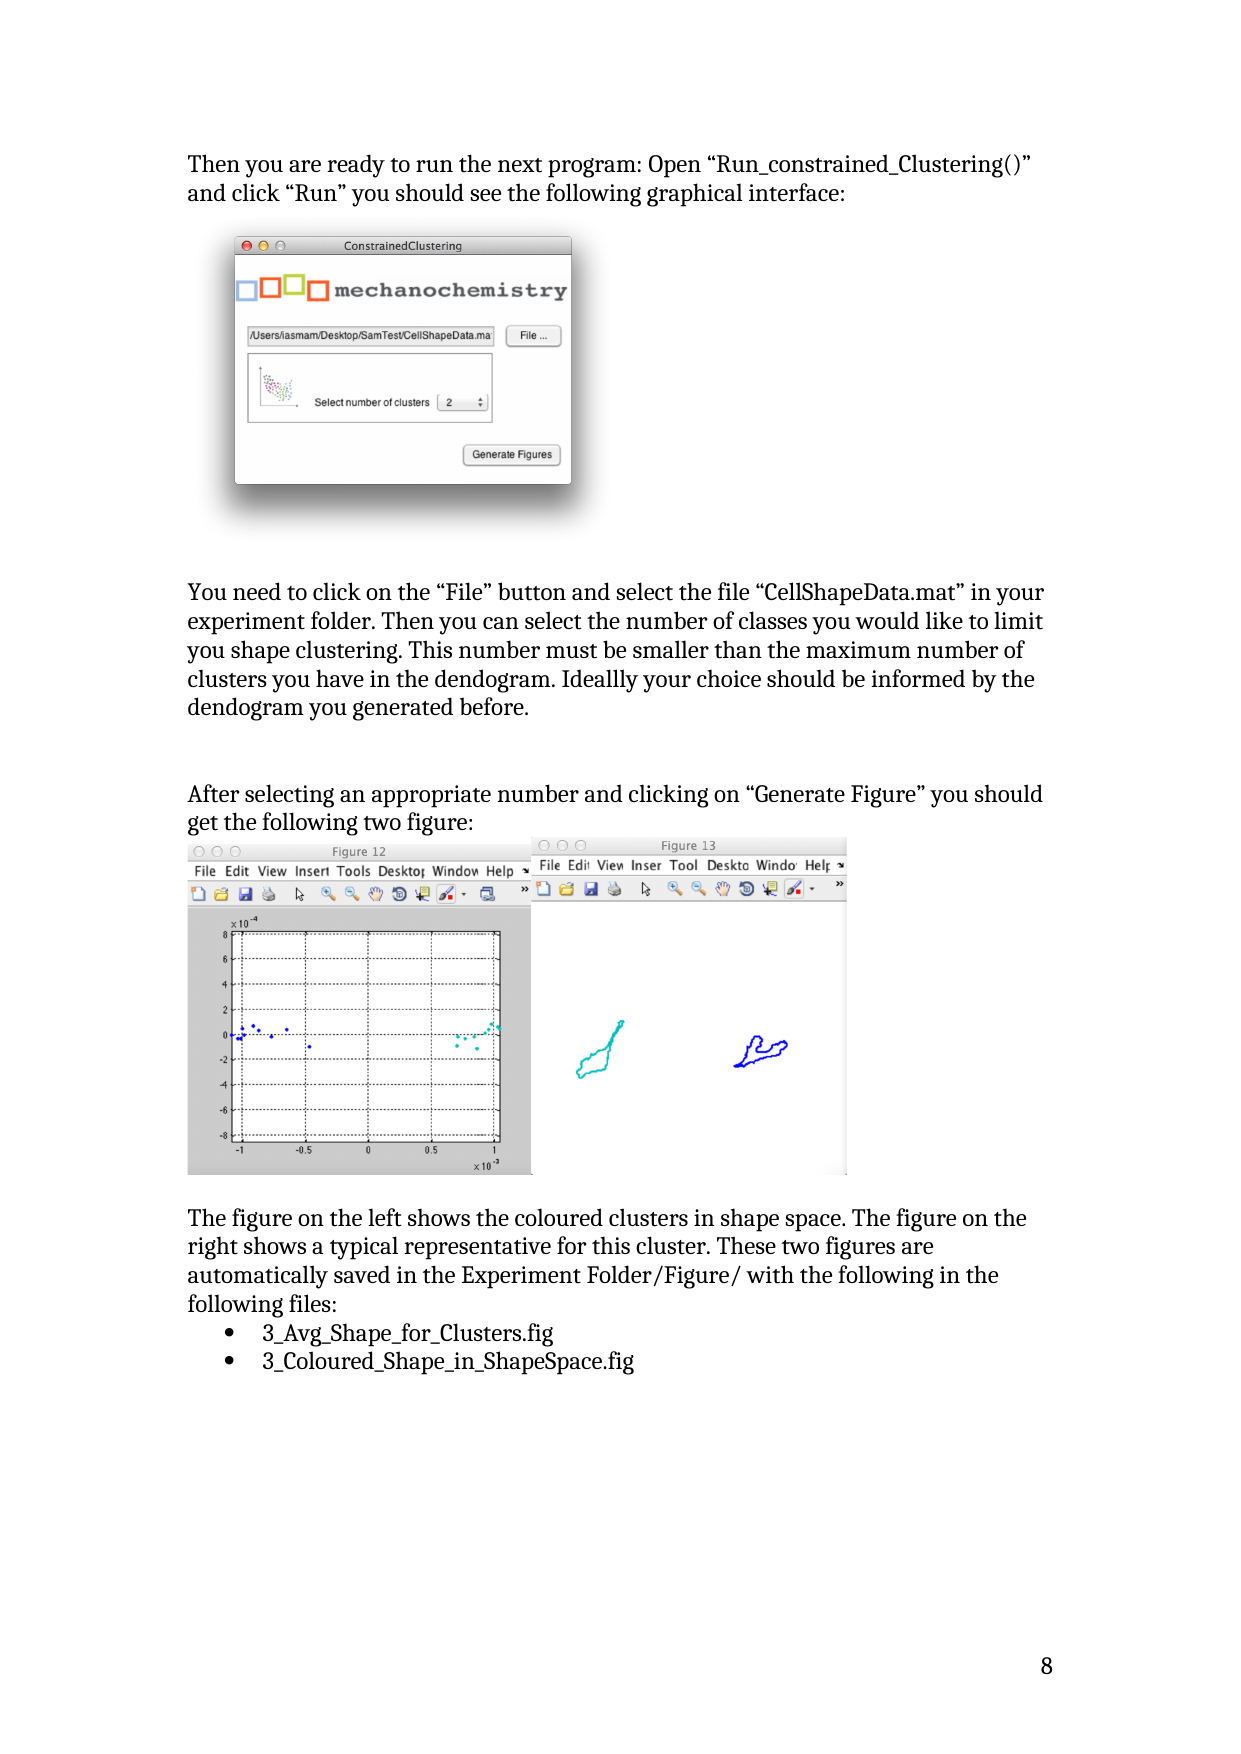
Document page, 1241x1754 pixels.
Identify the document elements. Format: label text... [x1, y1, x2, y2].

picture [187, 207, 619, 550]
picture [187, 837, 847, 1175]
list 3_Avg_Shape_for_Clusters.fig [225, 1318, 1053, 1347]
text After selecting an appropriate number and clicking on “Generate Figure” you should get the following two figure: [187, 779, 1053, 837]
list 3_Coloured_Shape_in_ShapeSpace.fig [225, 1347, 1053, 1376]
text You need to click on the “File” button and select the file “CellShapeData.mat” in your experiment folder. Then you can select the number of classes you would like to limit you shape clustering. This number must be smaller than the maximum number of clusters you have in the dendogram. Ideallly your choice should be informed by the dendogram you generated before. [187, 578, 1053, 722]
text Then you are ready to run the next program: Open “Run_constrained_Clustering()” and click “Run” you should see the following graphical interface: [187, 150, 1053, 207]
text The figure on the left shows the coloured clusters in shape space. The figure on the right shows a typical representative for this cluster. These two figures are automatically saved in the Experiment Folder/Figure/ with the following in the following files: [187, 1203, 1053, 1318]
